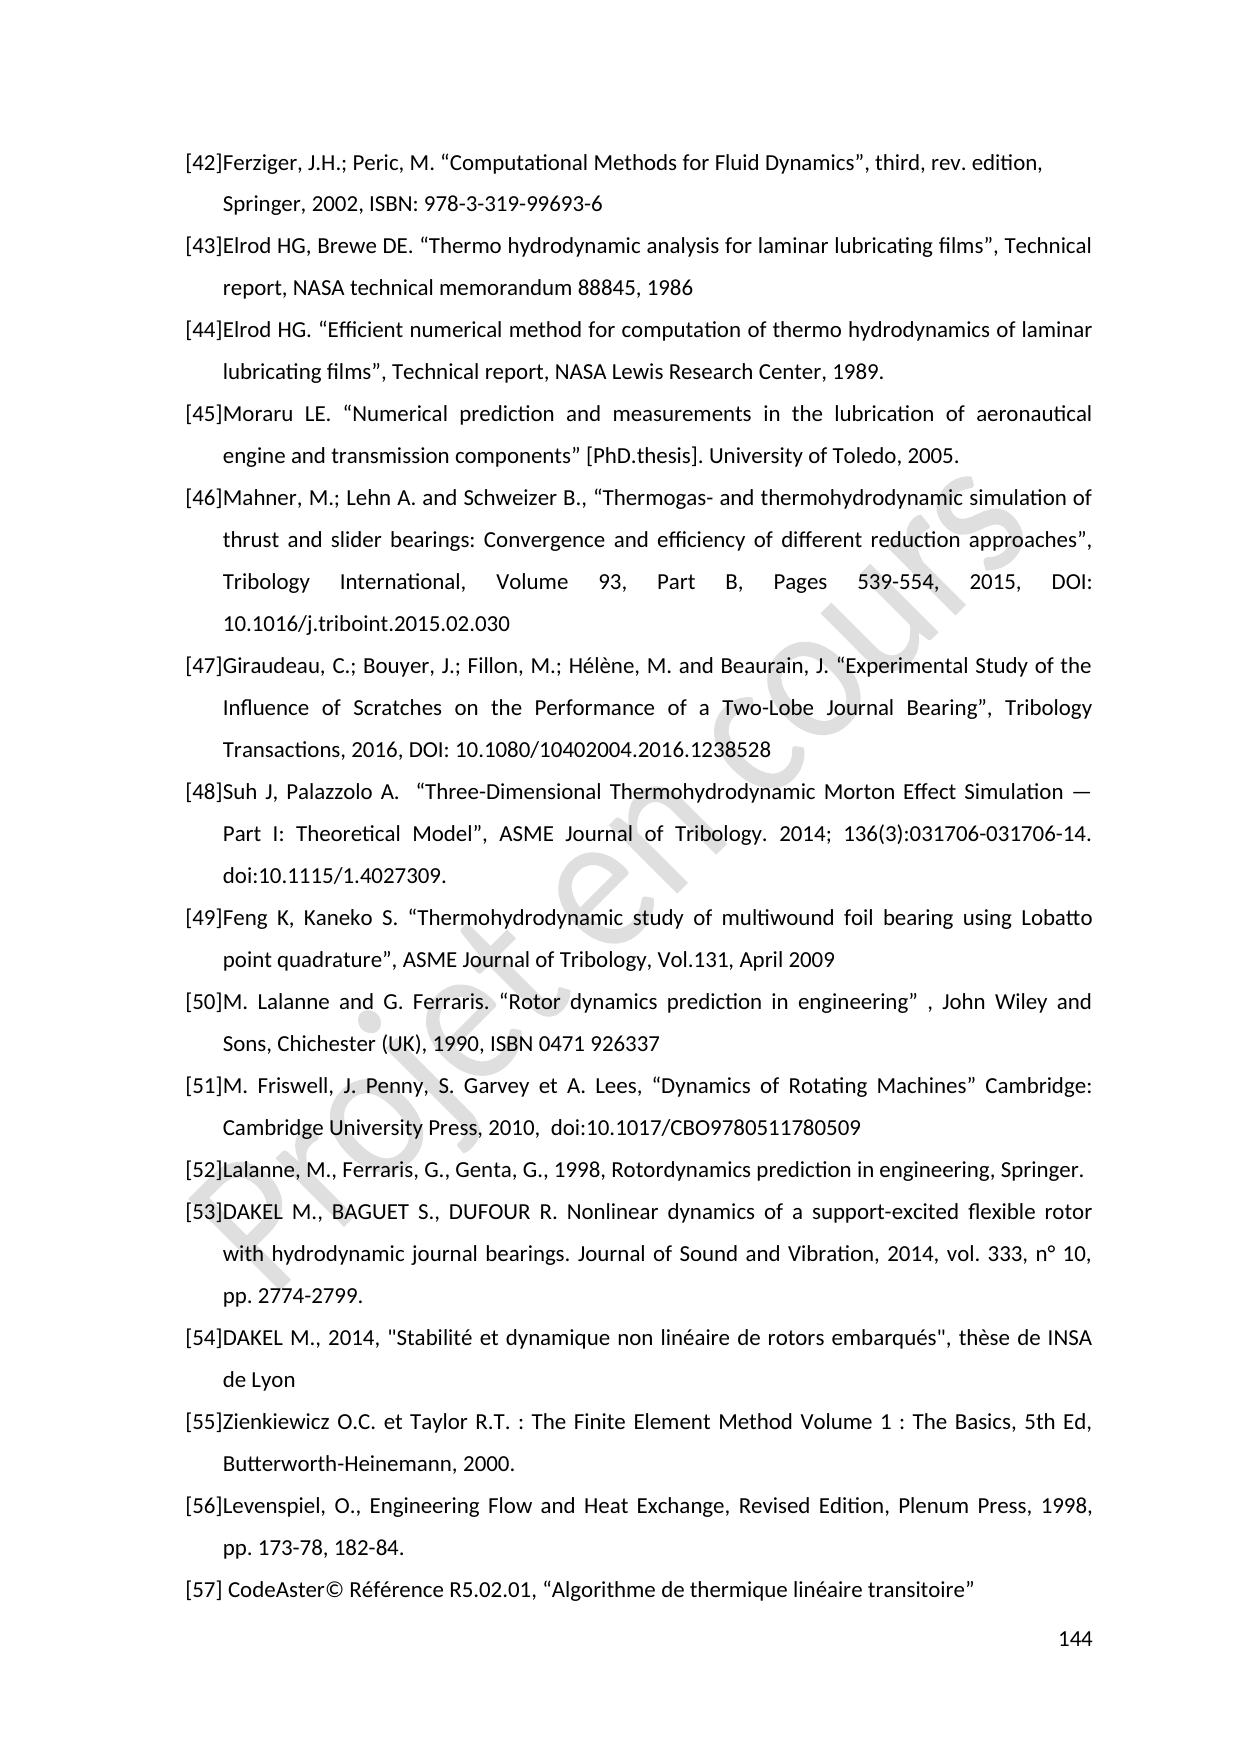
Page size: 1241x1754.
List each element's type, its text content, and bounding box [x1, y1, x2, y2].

list Lalanne, M., Ferraris, G., Genta, G., 1998, Rotordynamics prediction in engineering, Springer. [185, 1155, 1093, 1183]
list Feng K, Kaneko S. “Thermohydrodynamic study of multiwound foil bearing using Lobatto point quadrature”, ASME Journal of Tribology, Vol.131, April 2009 [185, 903, 1093, 973]
list DAKEL M., 2014, "Stabilité et dynamique non linéaire de rotors embarqués", thèse de INSA de Lyon [185, 1323, 1093, 1393]
list Moraru LE. “Numerical prediction and measurements in the lubrication of aeronautical engine and transmission components” [PhD.thesis]. University of Toledo, 2005. [185, 399, 1093, 469]
list DAKEL M., BAGUET S., DUFOUR R. Nonlinear dynamics of a support-excited flexible rotor with hydrodynamic journal bearings. Journal of Sound and Vibration, 2014, vol. 333, n° 10, pp. 2774-2799. [185, 1197, 1093, 1309]
list M. Friswell, J. Penny, S. Garvey et A. Lees, “Dynamics of Rotating Machines” Cambridge: Cambridge University Press, 2010, doi:10.1017/CBO9780511780509 [185, 1071, 1093, 1141]
list Suh J, Palazzolo A. “Three-Dimensional Thermohydrodynamic Morton Effect Simulation — Part I: Theoretical Model”, ASME Journal of Tribology. 2014; 136(3):031706-031706-14. doi:10.1115/1.4027309. [185, 777, 1093, 889]
list Elrod HG, Brewe DE. “Thermo hydrodynamic analysis for laminar lubricating films”, Technical report, NASA technical memorandum 88845, 1986 [185, 232, 1093, 302]
list Elrod HG. “Efficient numerical method for computation of thermo hydrodynamics of laminar lubricating films”, Technical report, NASA Lewis Research Center, 1989. [185, 316, 1093, 386]
list Giraudeau, C.; Bouyer, J.; Fillon, M.; Hélène, M. and Beaurain, J. “Experimental Study of the Influence of Scratches on the Performance of a Two-Lobe Journal Bearing”, Tribology Transactions, 2016, DOI: 10.1080/10402004.2016.1238528 [185, 651, 1093, 763]
list Mahner, M.; Lehn A. and Schweizer B., “Thermogas- and thermohydrodynamic simulation of thrust and slider bearings: Convergence and efficiency of different reduction approaches”, Tribology International, Volume 93, Part B, Pages 539-554, 2015, DOI: 10.1016/j.triboint.2015.02.030 [185, 483, 1093, 637]
list Ferziger, J.H.; Peric, M. “Computational Methods for Fluid Dynamics”, third, rev. edition, Springer, 2002, ISBN: 978-3-319-99693-6 [185, 148, 1093, 218]
list CodeAster© Référence R5.02.01, “Algorithme de thermique linéaire transitoire” [185, 1575, 1093, 1603]
list M. Lalanne and G. Ferraris. “Rotor dynamics prediction in engineering” , John Wiley and Sons, Chichester (UK), 1990, ISBN 0471 926337 [185, 987, 1093, 1057]
list Levenspiel, O., Engineering Flow and Heat Exchange, Revised Edition, Plenum Press, 1998, pp. 173-78, 182-84. [185, 1491, 1093, 1561]
list Zienkiewicz O.C. et Taylor R.T. : The Finite Element Method Volume 1 : The Basics, 5th Ed, Butterworth-Heinemann, 2000. [185, 1407, 1093, 1477]
